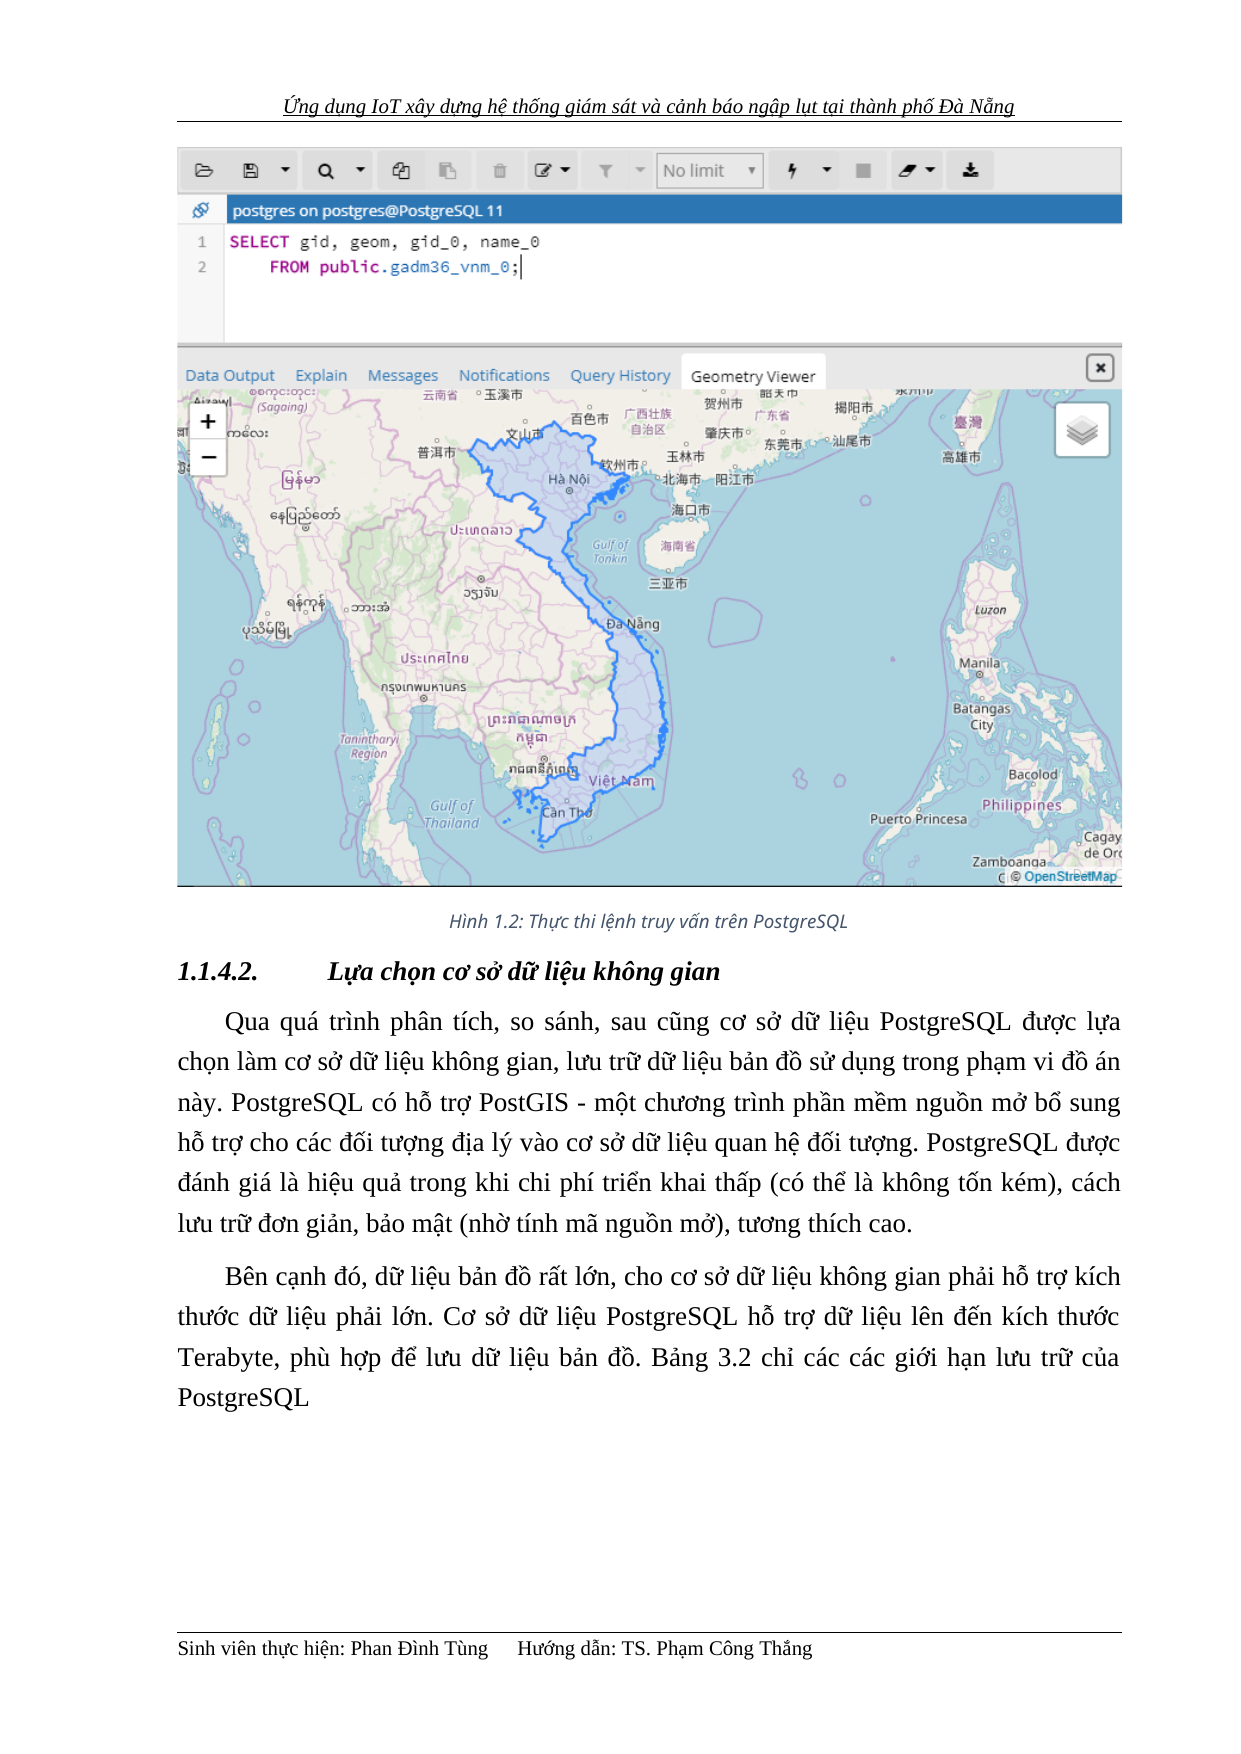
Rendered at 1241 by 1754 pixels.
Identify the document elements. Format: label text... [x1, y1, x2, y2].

text Bên cạnh đó, dữ liệu bản đồ rất lớn, cho cơ sở dữ liệu không gian phải hỗ trợ kích thước dữ liệu phải lớn. Cơ sở dữ liệu PostgreSQL hỗ trợ dữ liệu lên đến kích thước Terabyte, phù hợp để lưu dữ liệu bản đồ. Bảng 3.2 chỉ các các giới hạn lưu trữ của PostgreSQL [177, 1260, 1122, 1412]
picture [177, 147, 1123, 887]
subtitle 1.1.4.2. Lựa chọn cơ sở dữ liệu không gian [177, 955, 1122, 986]
text Qua quá trình phân tích, so sánh, sau cũng cơ sở dữ liệu PostgreSQL được lựa chọn làm cơ sở dữ liệu không gian, lưu trữ dữ liệu bản đồ sử dụng trong phạm vi đồ án này. PostgreSQL có hỗ trợ PostGIS - một chương trình phần mềm nguồn mở bổ sung hỗ trợ cho các đối tượng địa lý vào cơ sở dữ liệu quan hệ đối tượng. PostgreSQL được đánh giá là hiệu quả trong khi chi phí triển khai thấp (có thể là không tốn kém), cách lưu trữ đơn giản, bảo mật (nhờ tính mã nguồn mở), tương thích cao. [177, 1005, 1122, 1238]
